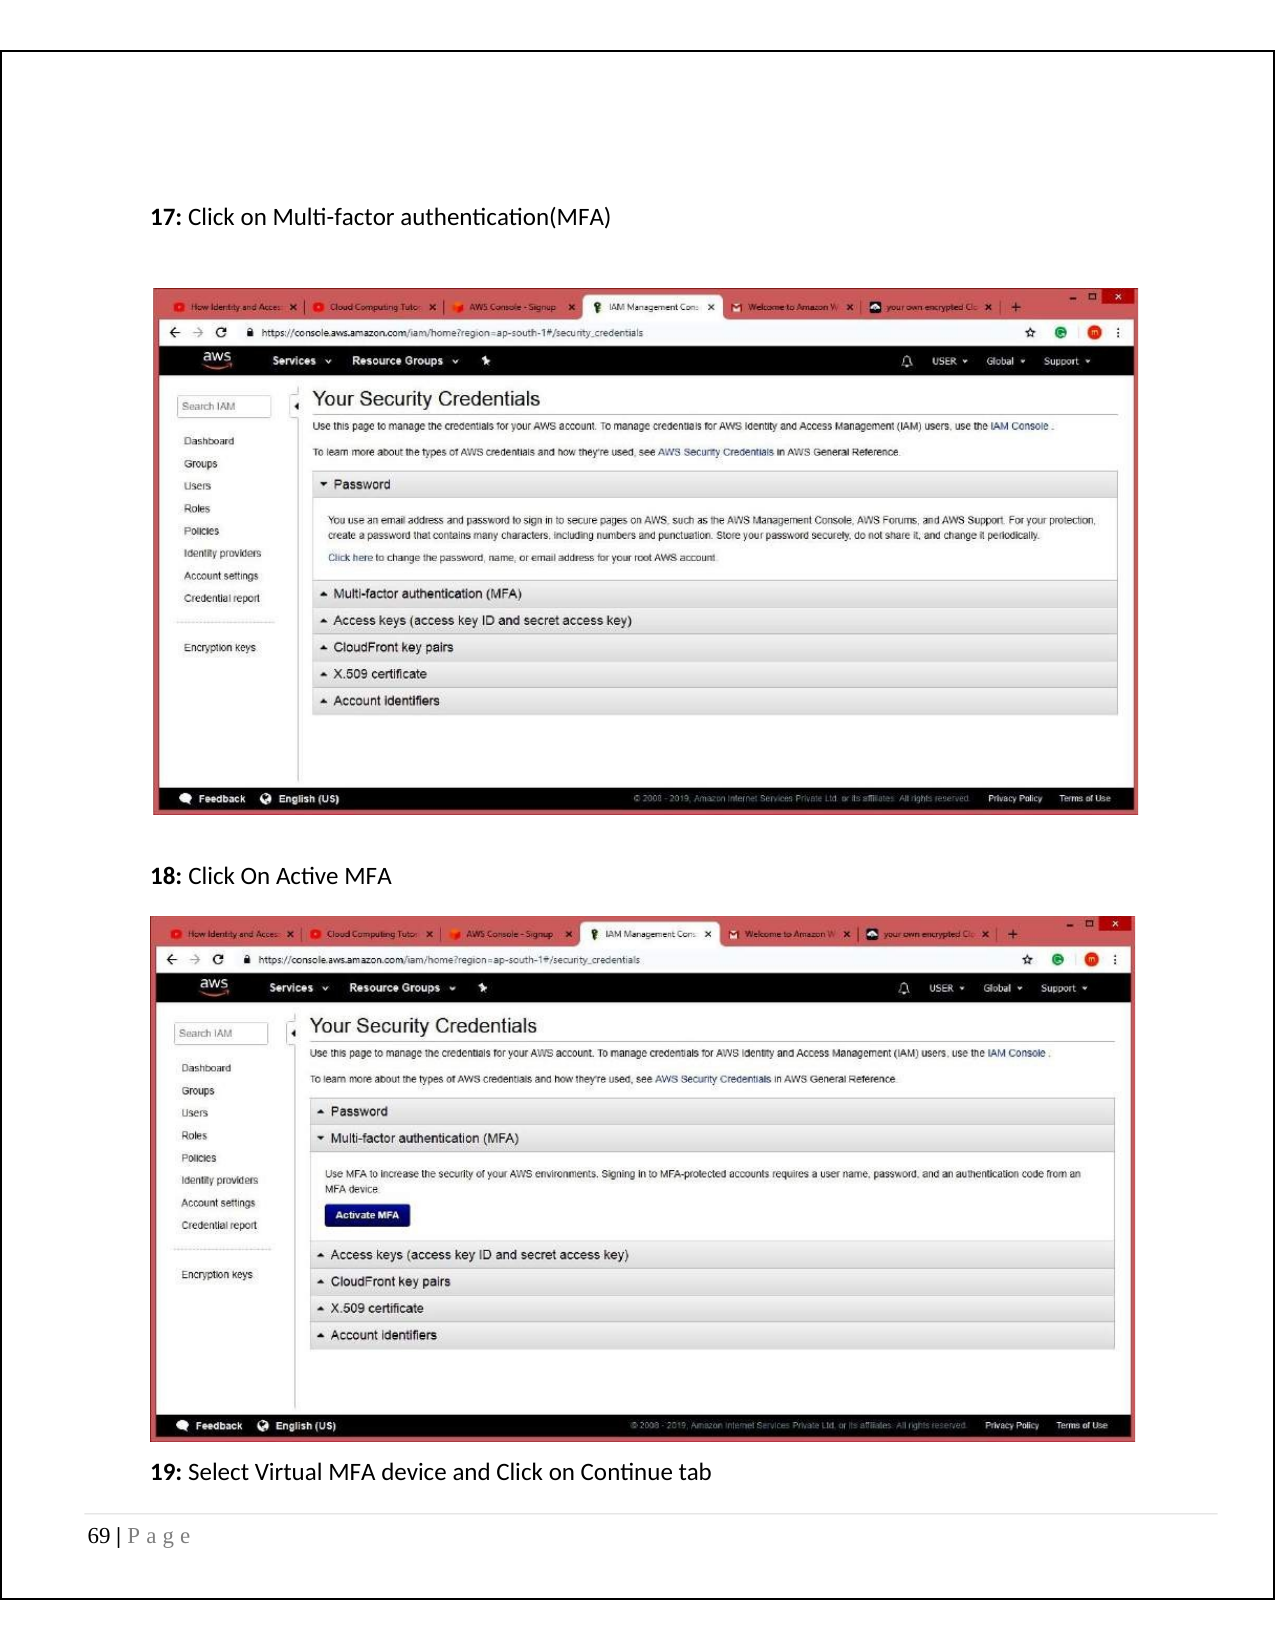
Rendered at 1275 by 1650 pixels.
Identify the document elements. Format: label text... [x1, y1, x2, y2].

picture [153, 288, 1139, 815]
text 17: Click on Multi-factor authentication(MFA) [150, 201, 1273, 232]
text 18: Click On Active MFA [150, 860, 1273, 891]
picture [150, 916, 1136, 1442]
